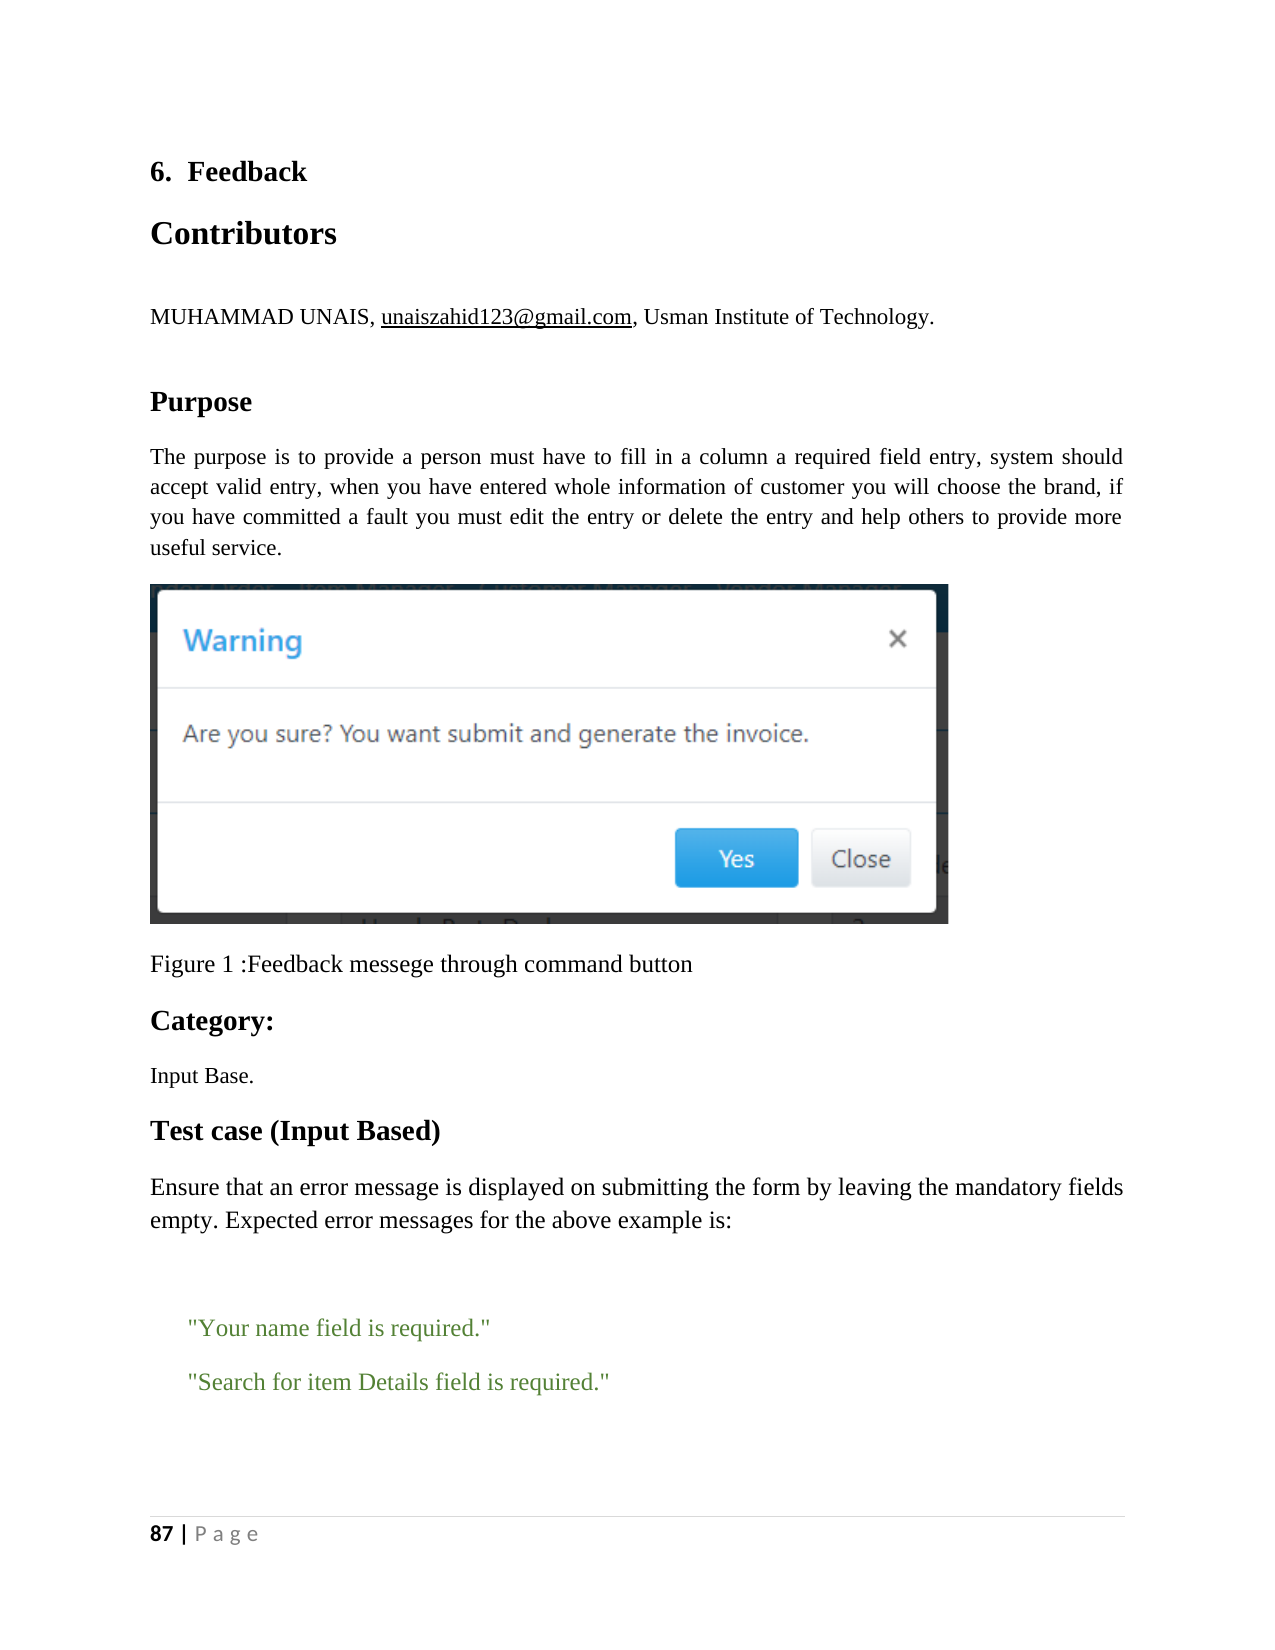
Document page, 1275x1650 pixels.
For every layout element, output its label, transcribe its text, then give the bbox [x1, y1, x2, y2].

text MUHAMMAD UNAIS, unaiszahid123@gmail.com, Usman Institute of Technology. [150, 303, 1125, 330]
text Purpose [150, 384, 1125, 417]
picture [150, 584, 949, 924]
text Category: [150, 1003, 1125, 1036]
text "Search for item Details field is required." [187, 1367, 1125, 1396]
subtitle Contributors [150, 213, 1125, 297]
text "Your name field is required." [187, 1313, 1125, 1342]
text Input Base. [150, 1062, 1125, 1088]
text Ensure that an error message is displayed on submitting the form by leaving the mandatory fields empty. Expected error messages for the above example is: [150, 1172, 1125, 1234]
text Figure 1 :Feedback messege through command button [150, 949, 1125, 977]
text The purpose is to provide a person must have to fill in a column a required field entry, system should accept valid entry, when you have entered whole information of customer you will choose the brand, if you have committed a fault you must edit the entry or delete the entry and help others to provide more useful service. [150, 443, 1125, 560]
subtitle Feedback [150, 154, 1125, 188]
text Test case (Input Based) [150, 1113, 1125, 1147]
